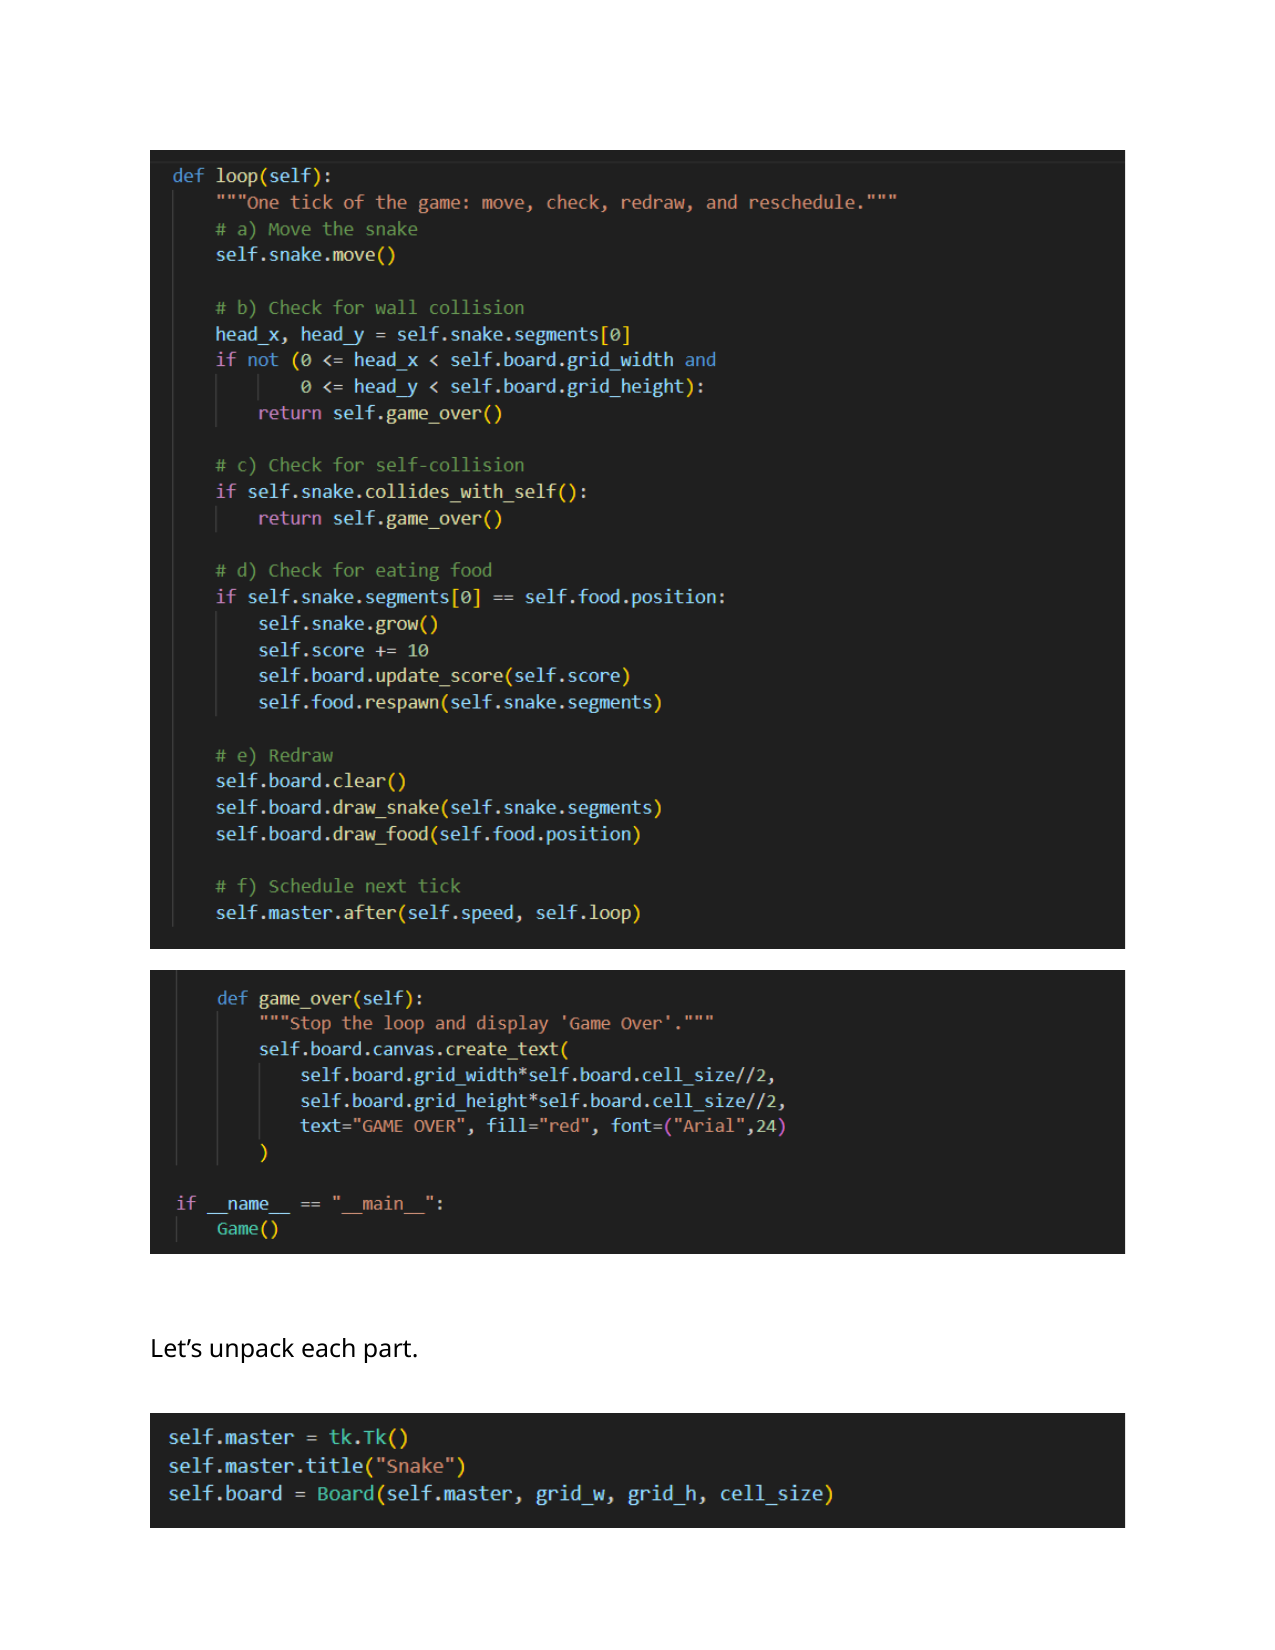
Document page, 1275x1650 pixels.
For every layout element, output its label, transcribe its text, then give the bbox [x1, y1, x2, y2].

text Let’s unpack each part. [150, 1331, 1125, 1365]
picture [150, 150, 1125, 949]
picture [150, 970, 1125, 1254]
picture [150, 1413, 1125, 1528]
